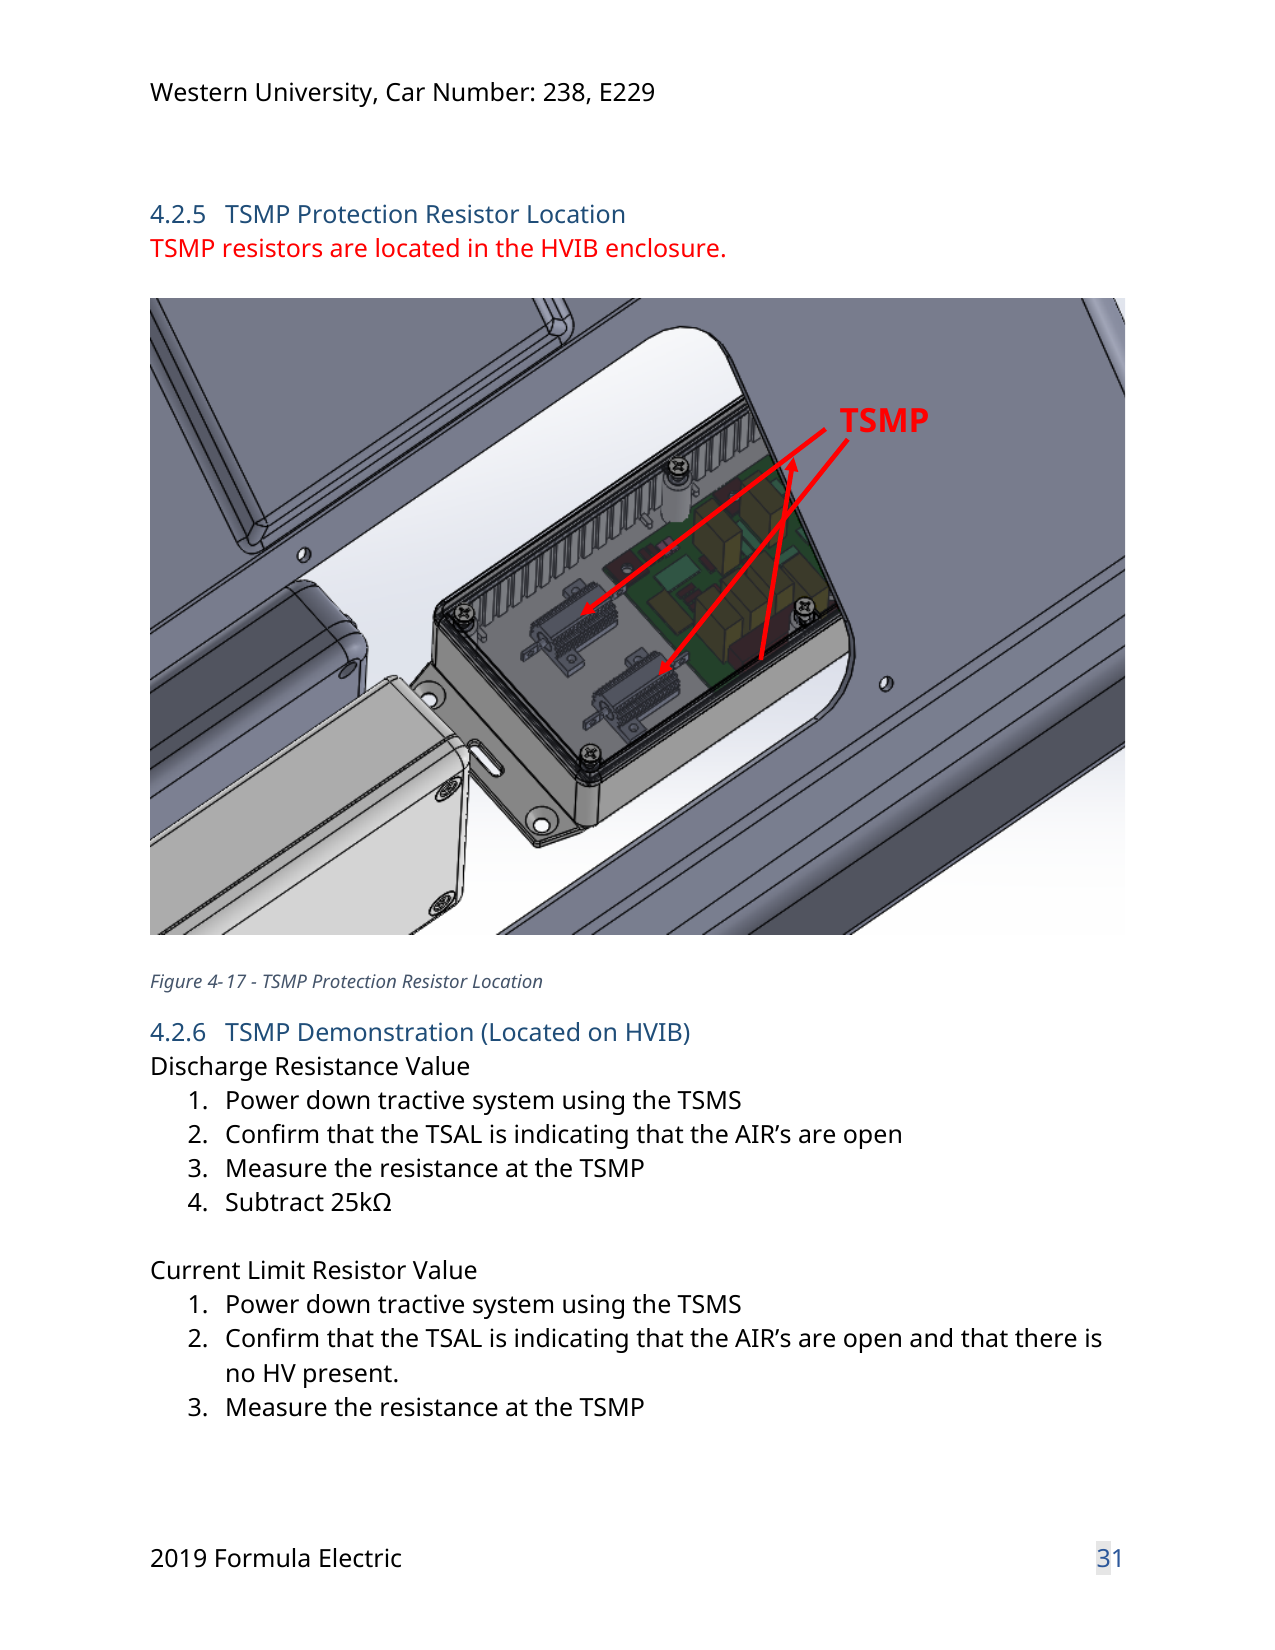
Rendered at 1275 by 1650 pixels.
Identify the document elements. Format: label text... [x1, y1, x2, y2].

list Power down tractive system using the TSMS [187, 1287, 1125, 1321]
list Confirm that the TSAL is indicating that the AIR’s are open [187, 1117, 1125, 1151]
list Confirm that the TSAL is indicating that the AIR’s are open and that there is no HV present. [187, 1321, 1125, 1389]
list Measure the resistance at the TSMP [187, 1151, 1125, 1185]
text Discharge Resistance Value [150, 1049, 1125, 1083]
subtitle TSMP Protection Resistor Location [150, 196, 1125, 230]
subtitle TSMP Demonstration (Located on HVIB) [150, 1014, 1125, 1049]
list Power down tractive system using the TSMS [187, 1083, 1125, 1117]
text TSMP resistors are located in the HVIB enclosure. [150, 230, 1125, 264]
picture [150, 298, 1125, 935]
text Current Limit Resistor Value [150, 1253, 1125, 1287]
list Subtract 25kΩ [187, 1185, 1125, 1219]
list Measure the resistance at the TSMP [187, 1389, 1125, 1423]
